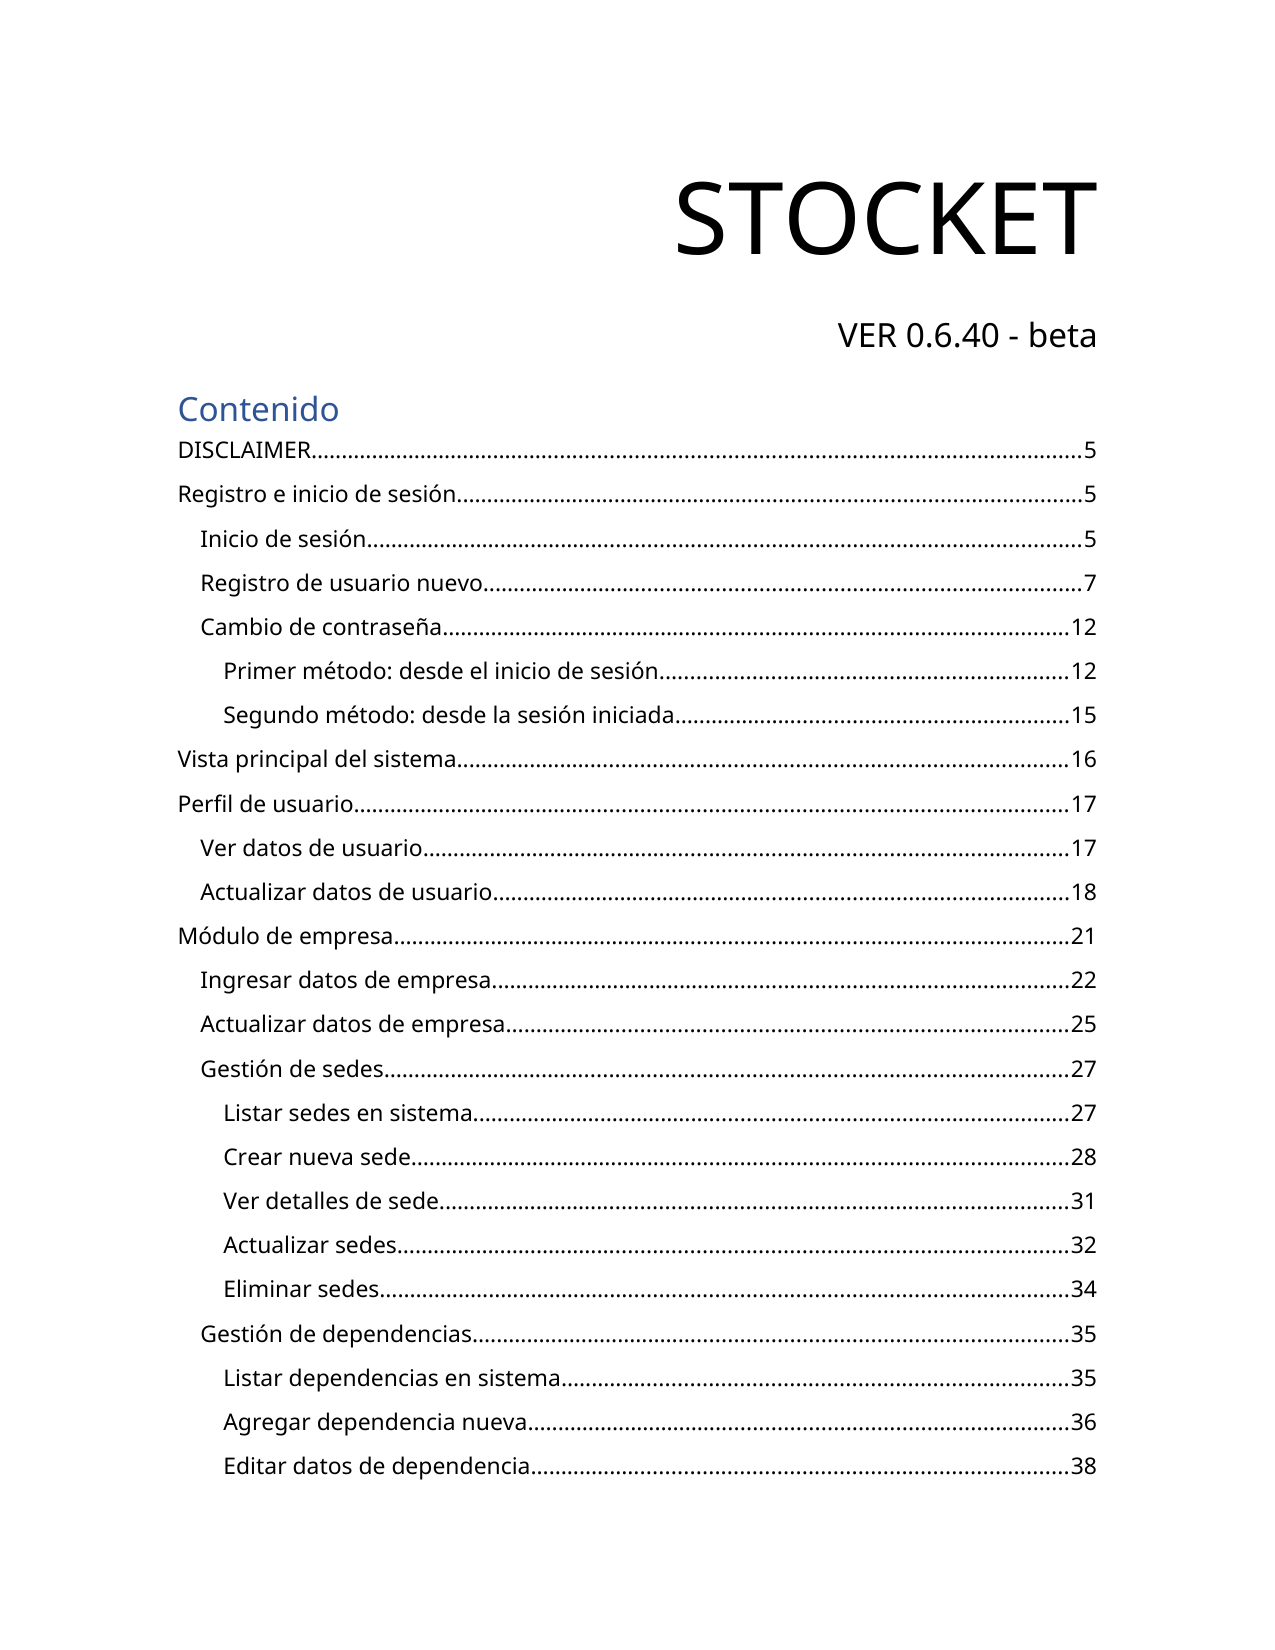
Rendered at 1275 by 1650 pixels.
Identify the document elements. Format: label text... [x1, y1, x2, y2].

text VER 0.6.40 - beta [177, 311, 1098, 357]
text STOCKET [177, 148, 1098, 284]
